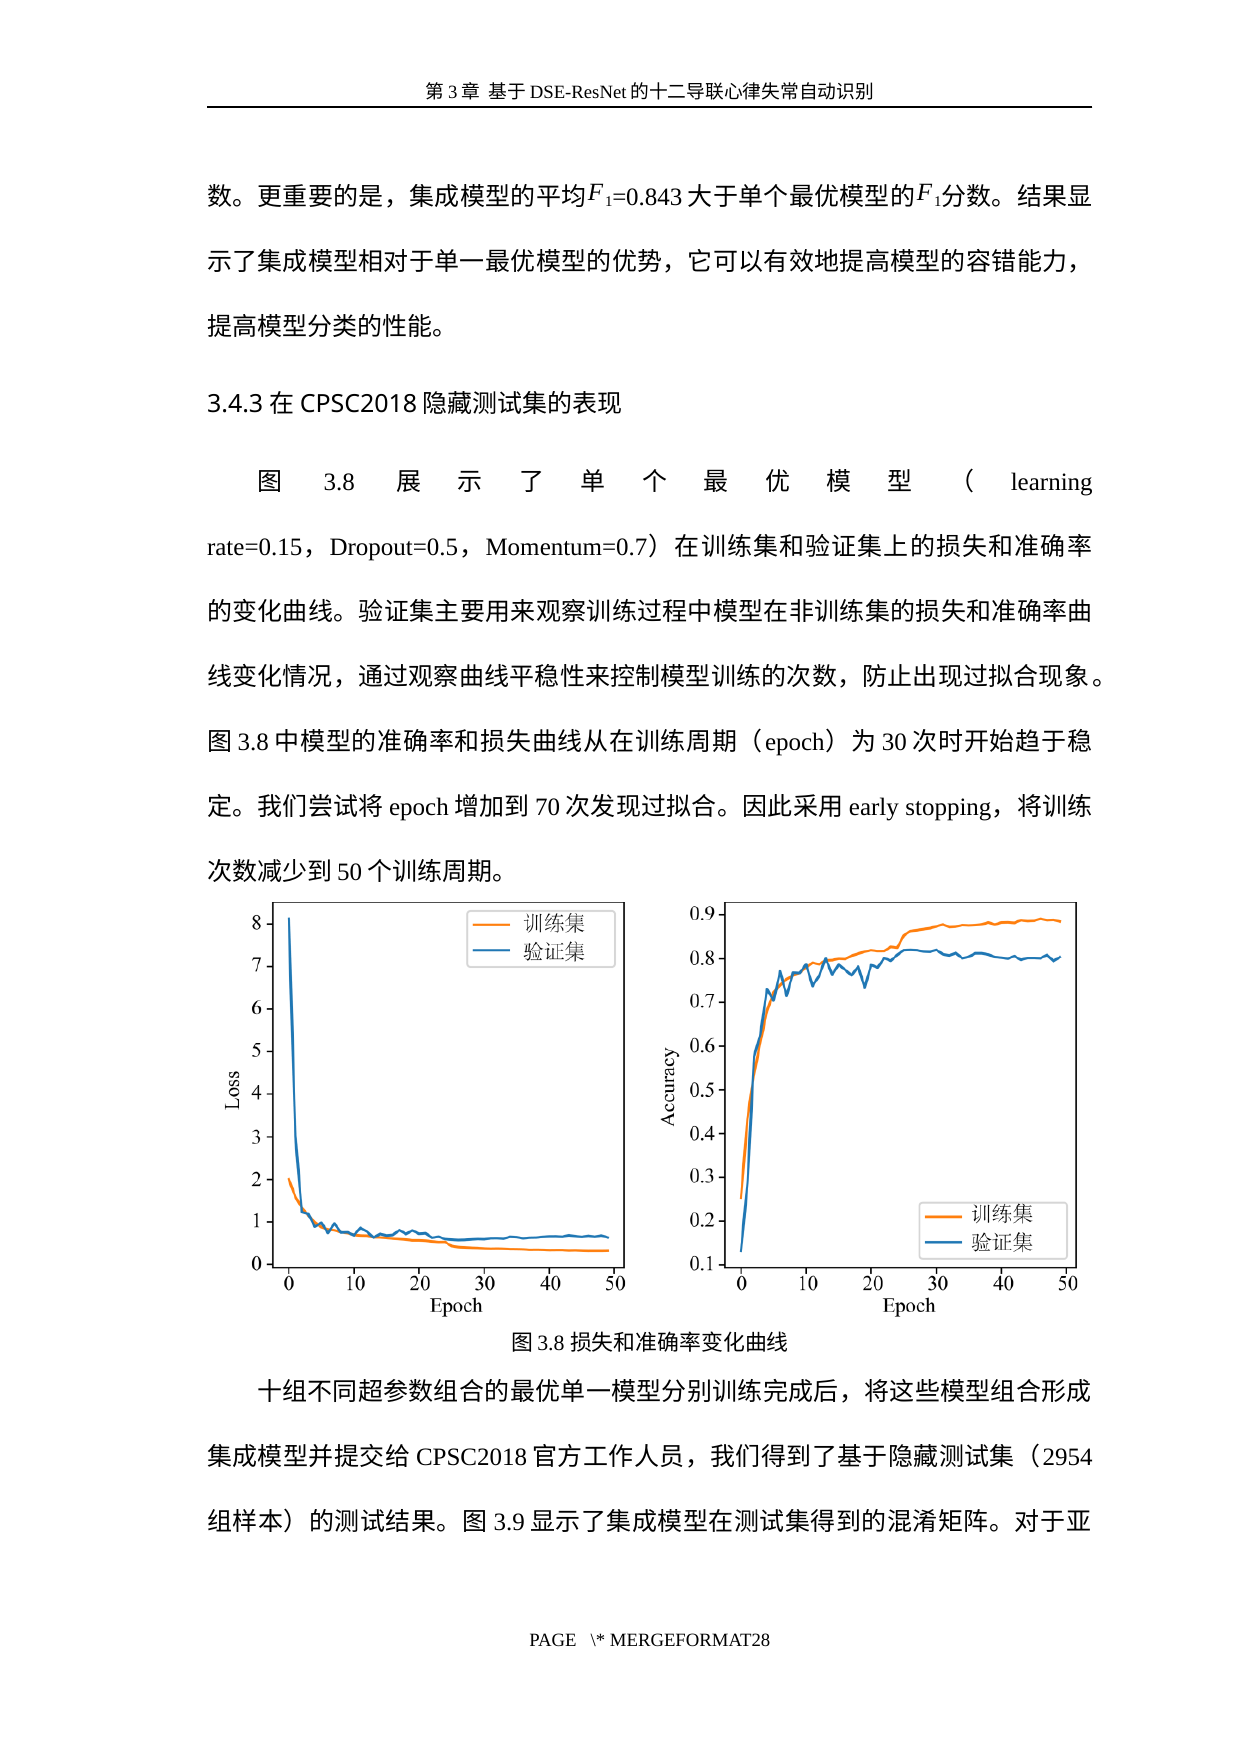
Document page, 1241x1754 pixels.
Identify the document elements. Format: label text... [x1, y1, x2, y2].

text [207, 162, 1092, 357]
text 图3.8 损失和准确率变化曲线 [207, 1324, 1092, 1357]
picture [221, 902, 1078, 1318]
subtitle 3.4.3 在CPSC2018隐藏测试集的表现 [207, 369, 1092, 434]
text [207, 1357, 1092, 1552]
text 图3.8展示了单个最优模型（learning rate=0.15，Dropout=0.5，Momentum=0.7）在训练集和验证集上的损失和准确率的变化曲线。验证集主要用来观察训练过程中模型在非训练集的损失和准确率曲线变化情况，通过观察曲线平稳性来控制模型训练的次数，防止出现过拟合现象。图3.8中模型的准确率和损失曲线从在训练周期（epoch）为30次时开始趋于稳定。我们尝试将epoch增加到70次发现过拟合。因此采用early stopping，将训练次数减少到50个训练周期。 [207, 447, 1092, 902]
